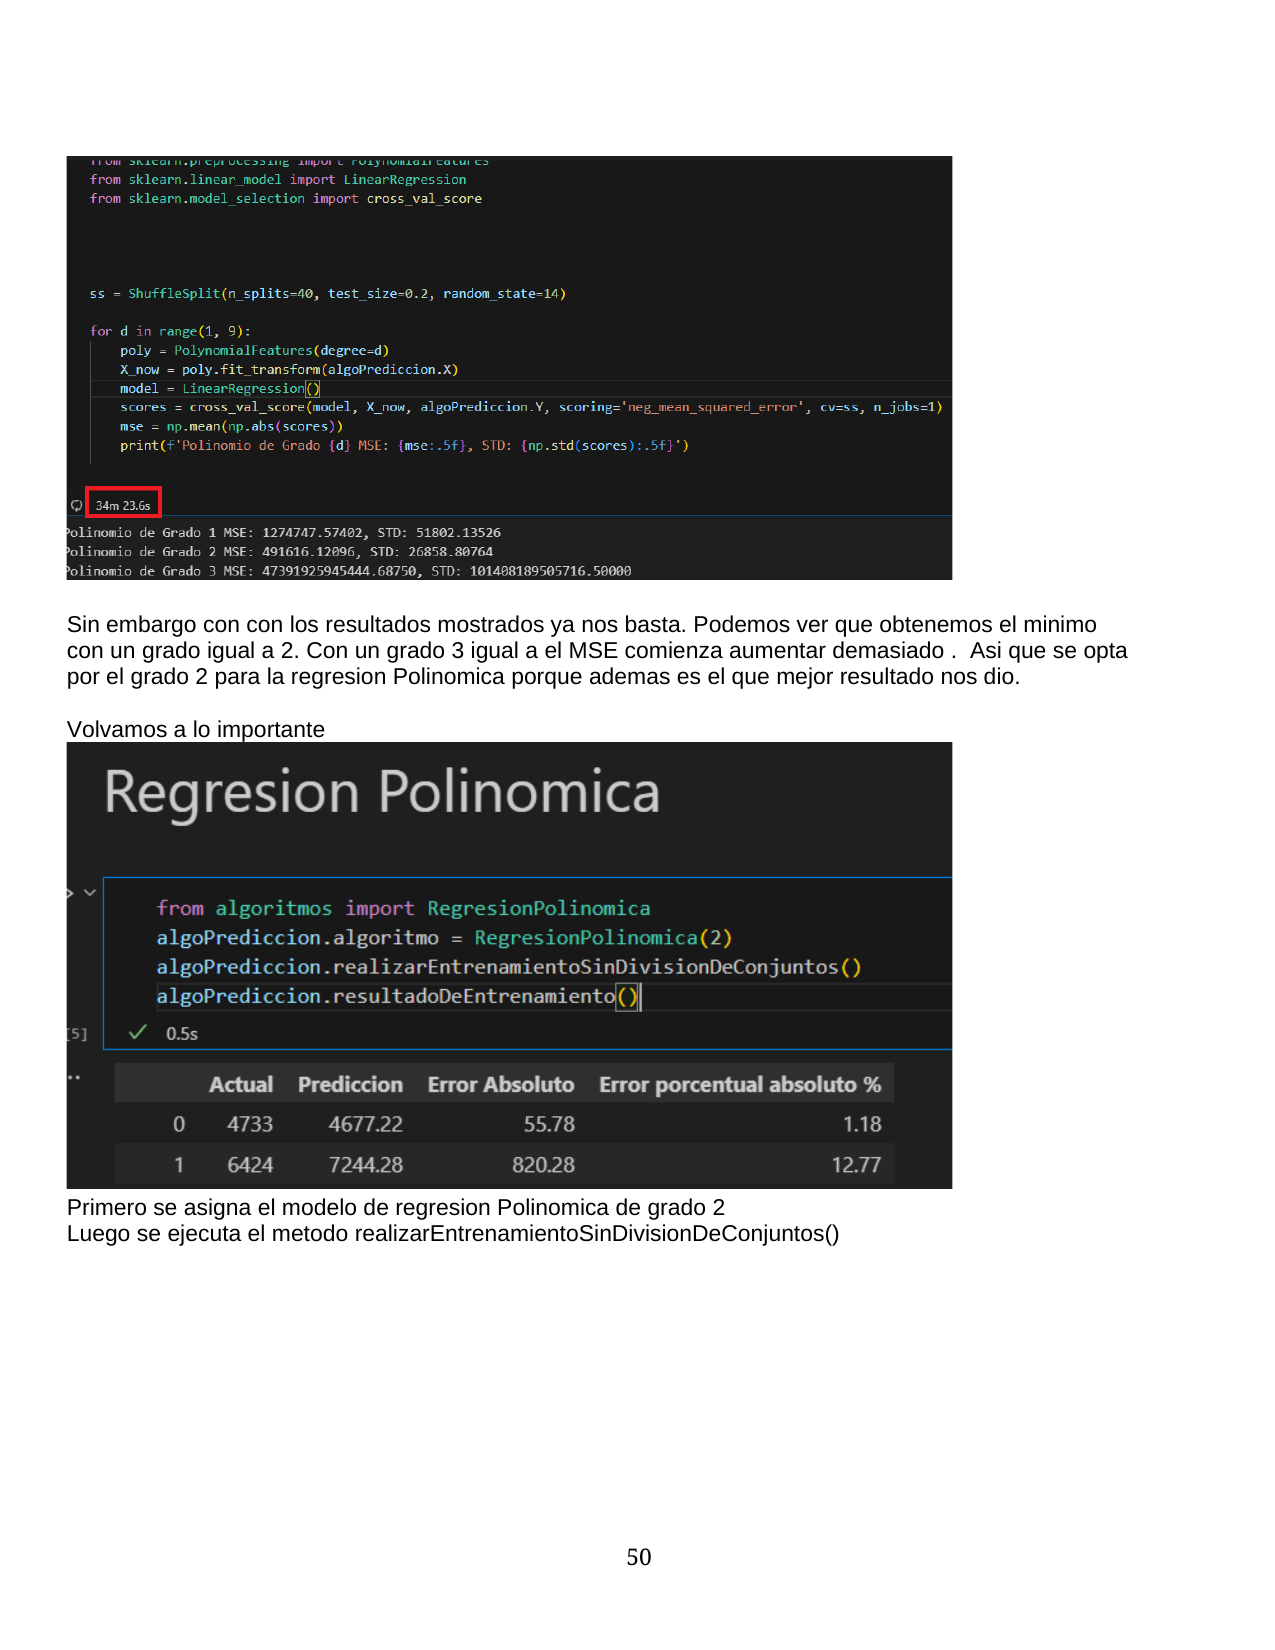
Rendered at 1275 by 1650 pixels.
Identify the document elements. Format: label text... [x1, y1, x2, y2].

text Sin embargo con con los resultados mostrados ya nos basta. Podemos ver que obtenemos el minimo con un grado igual a 2. Con un grado 3 igual a el MSE comienza aumentar demasiado . Asi que se opta por el grado 2 para la regresion Polinomica porque ademas es el que mejor resultado nos dio. [67, 611, 1137, 689]
picture [66, 156, 953, 580]
text Volvamos a lo importante [67, 716, 1137, 742]
text Primero se asigna el modelo de regresion Polinomica de grado 2 [67, 1194, 1137, 1220]
picture [66, 742, 953, 1189]
text Luego se ejecuta el metodo realizarEntrenamientoSinDivisionDeConjuntos() [67, 1220, 1137, 1247]
